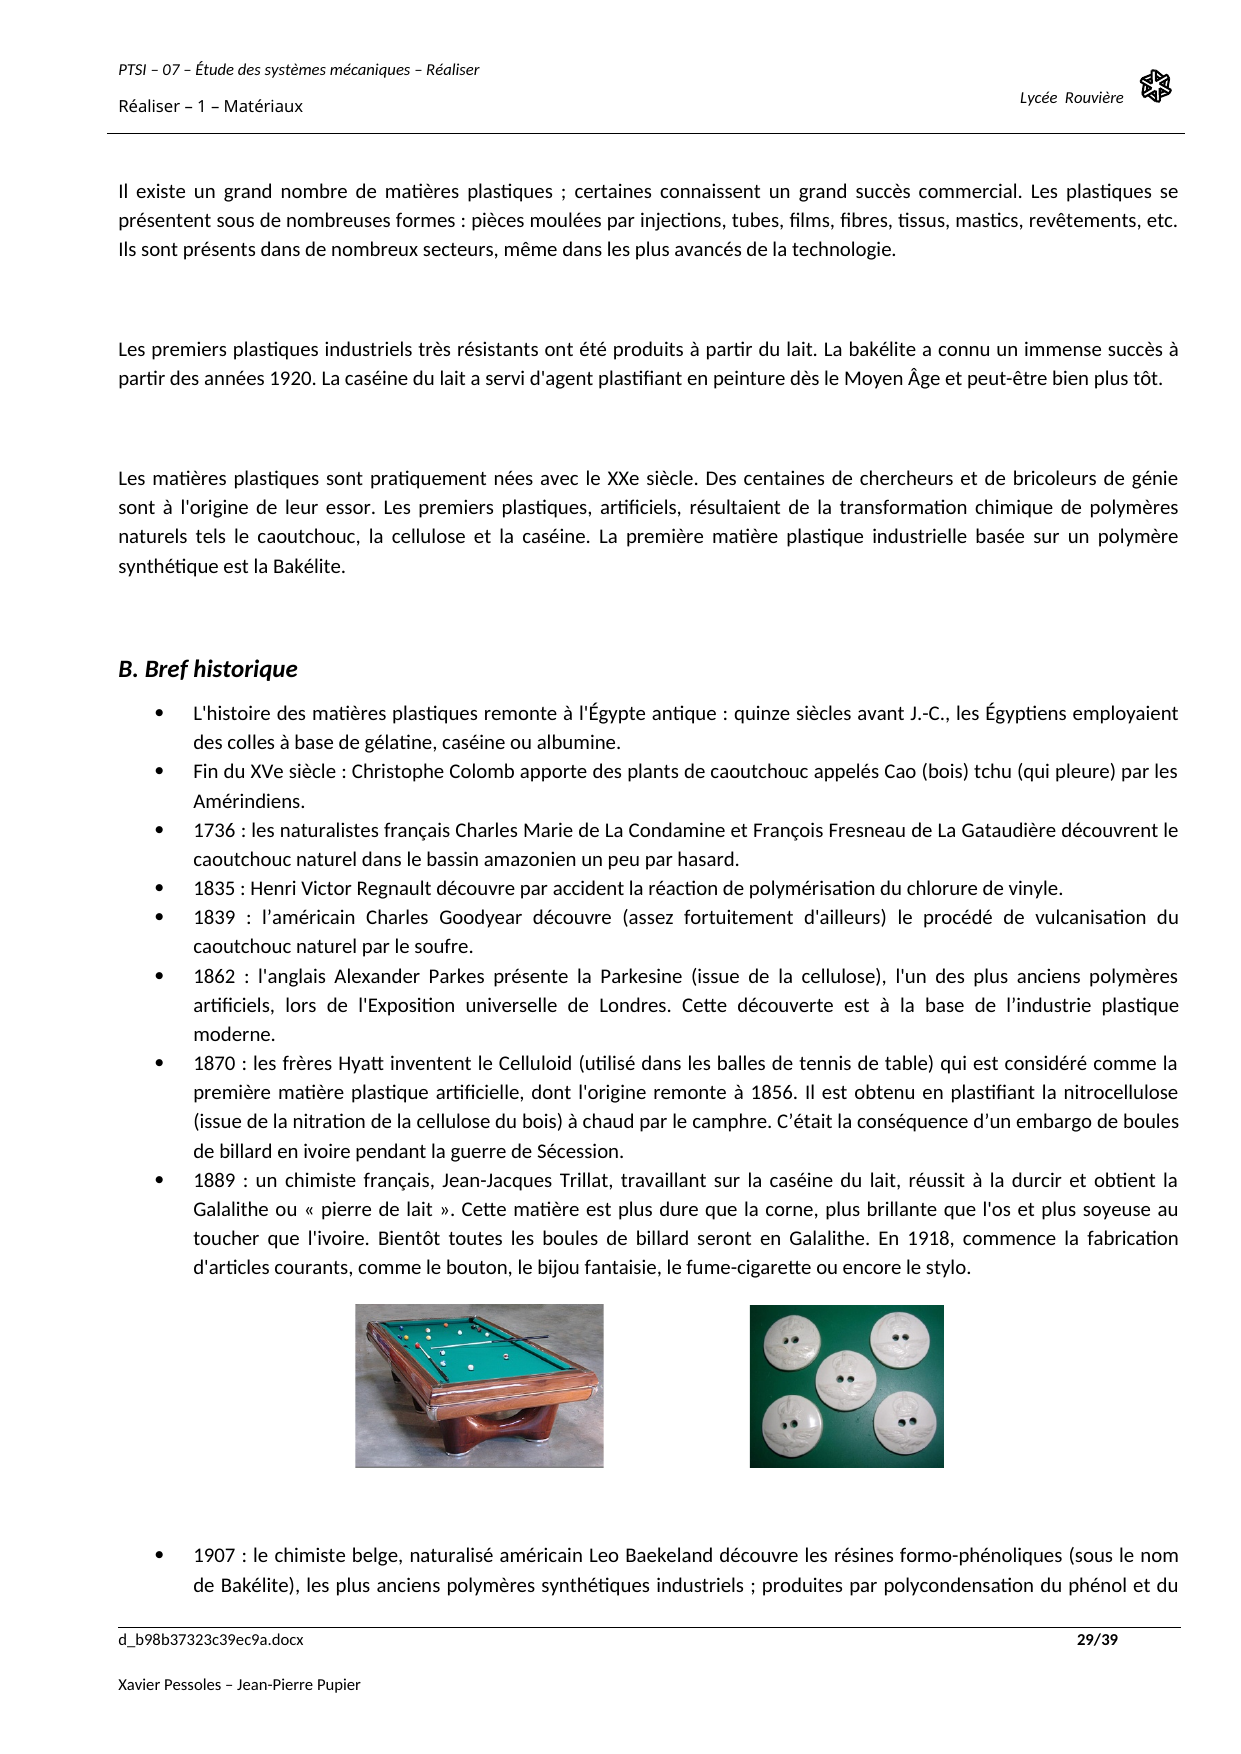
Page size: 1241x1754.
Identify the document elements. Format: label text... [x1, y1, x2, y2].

text Les matières plastiques sont pratiquement nées avec le XXe siècle. Des centaines de chercheurs et de bricoleurs de génie sont à l'origine de leur essor. Les premiers plastiques, artificiels, résultaient de la transformation chimique de polymères naturels tels le caoutchouc, la cellulose et la caséine. La première matière plastique industrielle basée sur un polymère synthétique est la Bakélite. [118, 465, 1181, 578]
subtitle Bref historique [118, 653, 1181, 683]
list 1839 : l’américain Charles Goodyear découvre (assez fortuitement d'ailleurs) le procédé de vulcanisation du caoutchouc naturel par le soufre. [156, 904, 1181, 959]
picture [749, 1305, 944, 1468]
text Les premiers plastiques industriels très résistants ont été produits à partir du lait. La bakélite a connu un immense succès à partir des années 1920. La caséine du lait a servi d'agent plastifiant en peinture dès le Moyen Âge et peut-être bien plus tôt. [118, 336, 1181, 391]
list 1870 : les frères Hyatt inventent le Celluloid (utilisé dans les balles de tennis de table) qui est considéré comme la première matière plastique artificielle, dont l'origine remonte à 1856. Il est obtenu en plastifiant la nitrocellulose (issue de la nitration de la cellulose du bois) à chaud par le camphre. C’était la conséquence d’un embargo de boules de billard en ivoire pendant la guerre de Sécession. [156, 1050, 1181, 1163]
list Fin du XVe siècle : Christophe Colomb apporte des plants de caoutchouc appelés Cao (bois) tchu (qui pleure) par les Amérindiens. [156, 759, 1181, 813]
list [156, 1543, 1181, 1597]
picture [355, 1304, 604, 1468]
text Il existe un grand nombre de matières plastiques ; certaines connaissent un grand succès commercial. Les plastiques se présentent sous de nombreuses formes : pièces moulées par injections, tubes, films, fibres, tissus, mastics, revêtements, etc. Ils sont présents dans de nombreux secteurs, même dans les plus avancés de la technologie. [118, 178, 1181, 262]
list 1835 : Henri Victor Regnault découvre par accident la réaction de polymérisation du chlorure de vinyle. [156, 875, 1181, 901]
list L'histoire des matières plastiques remonte à l'Égypte antique : quinze siècles avant J.-C., les Égyptiens employaient des colles à base de gélatine, caséine ou albumine. [156, 700, 1181, 755]
list 1889 : un chimiste français, Jean-Jacques Trillat, travaillant sur la caséine du lait, réussit à la durcir et obtient la Galalithe ou « pierre de lait ». Cette matière est plus dure que la corne, plus brillante que l'os et plus soyeuse au toucher que l'ivoire. Bientôt toutes les boules de billard seront en Galalithe. En 1918, commence la fabrication d'articles courants, comme le bouton, le bijou fantaisie, le fume-cigarette ou encore le stylo. [156, 1167, 1181, 1280]
list 1862 : l'anglais Alexander Parkes présente la Parkesine (issue de la cellulose), l'un des plus anciens polymères artificiels, lors de l'Exposition universelle de Londres. Cette découverte est à la base de l’industrie plastique moderne. [156, 963, 1181, 1047]
list 1736 : les naturalistes français Charles Marie de La Condamine et François Fresneau de La Gataudière découvrent le caoutchouc naturel dans le bassin amazonien un peu par hasard. [156, 817, 1181, 872]
